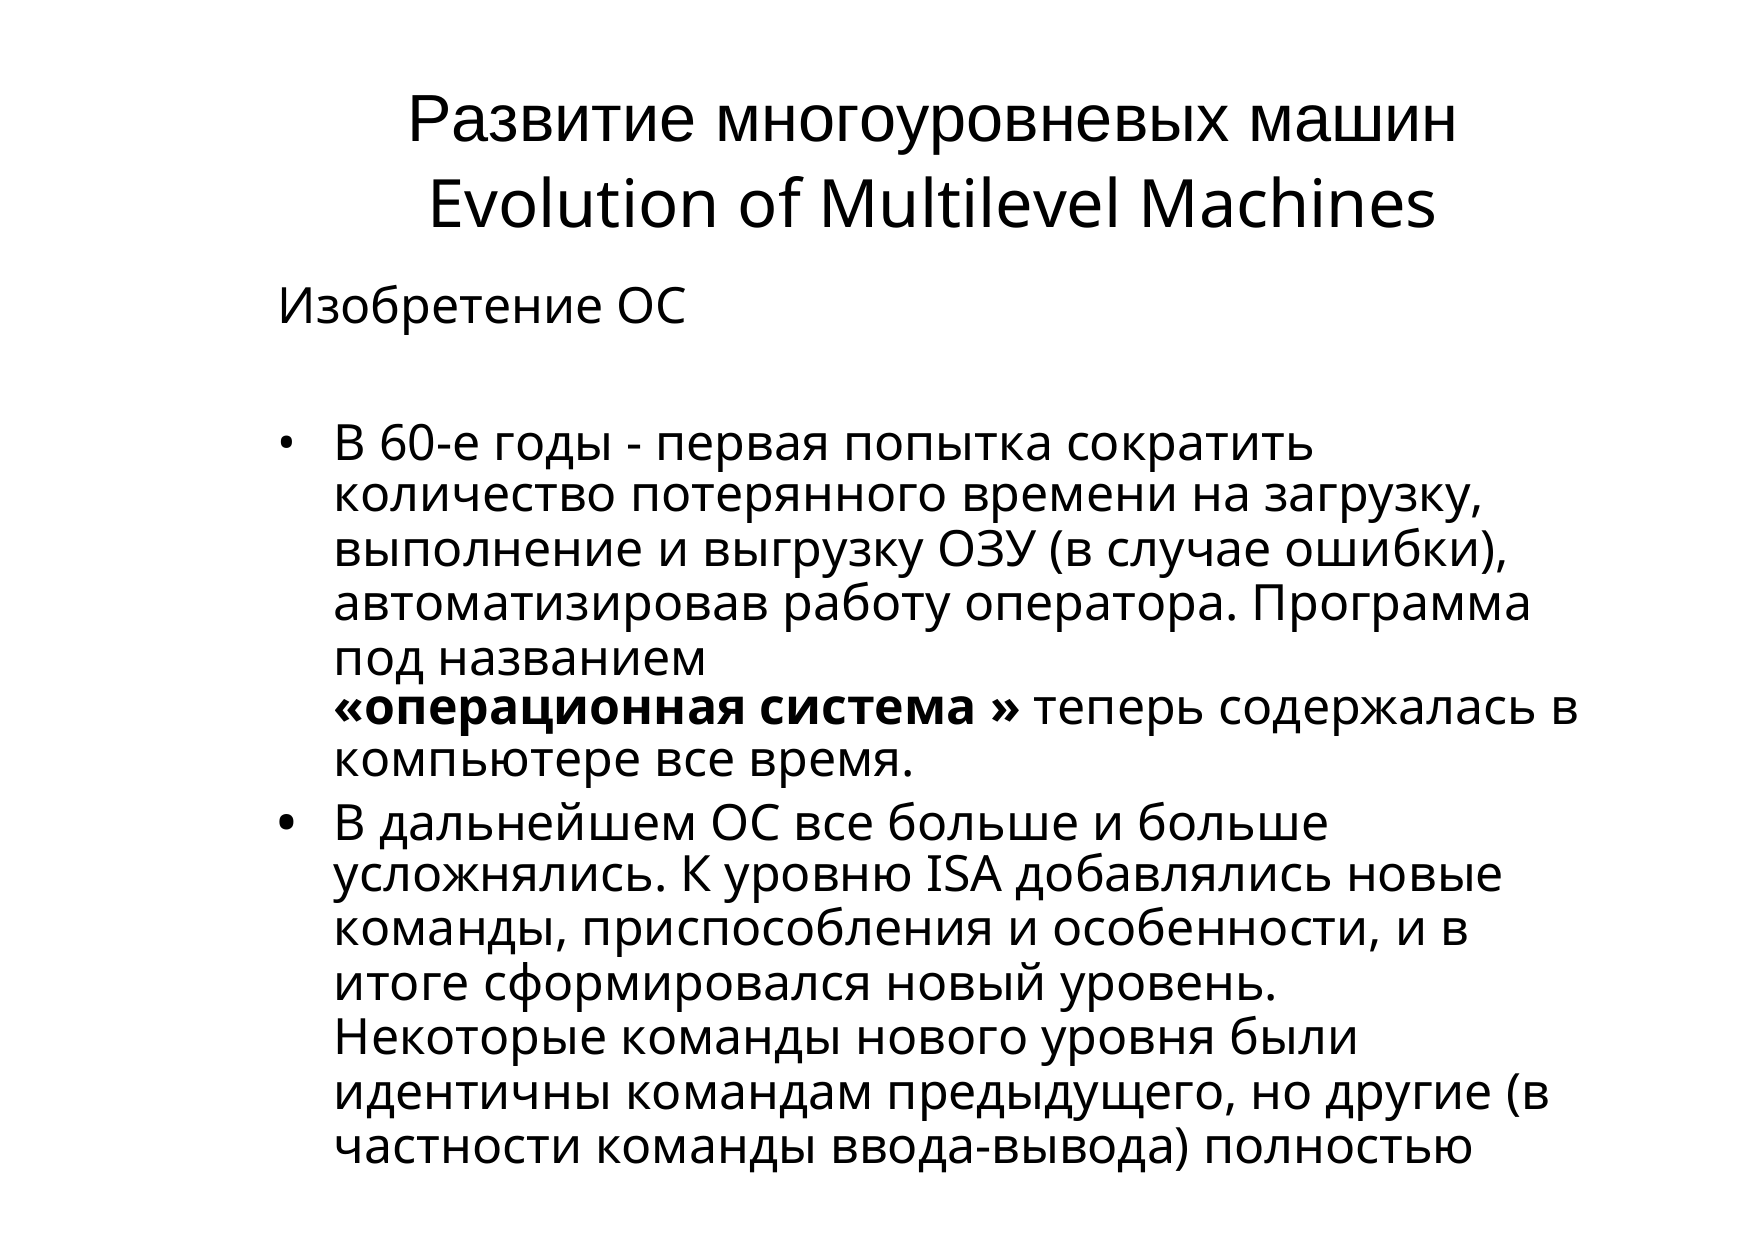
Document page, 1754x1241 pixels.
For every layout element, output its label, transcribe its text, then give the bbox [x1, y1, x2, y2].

text компьютере все время. [334, 733, 1637, 787]
text «операционная система » теперь содержалась в [334, 690, 1637, 733]
text Evolution of Multilevel Machines [296, 156, 1570, 247]
text Изобретение ОС [277, 270, 1637, 338]
subtitle Развитие многоуровневых машин [296, 79, 1570, 156]
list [277, 797, 1554, 1179]
list В 60-е годы - первая попытка сократить количество потерянного времени на загрузку, выполнение и выгрузку ОЗУ (в случае ошибки), автоматизировав работу оператора. Программа под названием [277, 417, 1545, 690]
